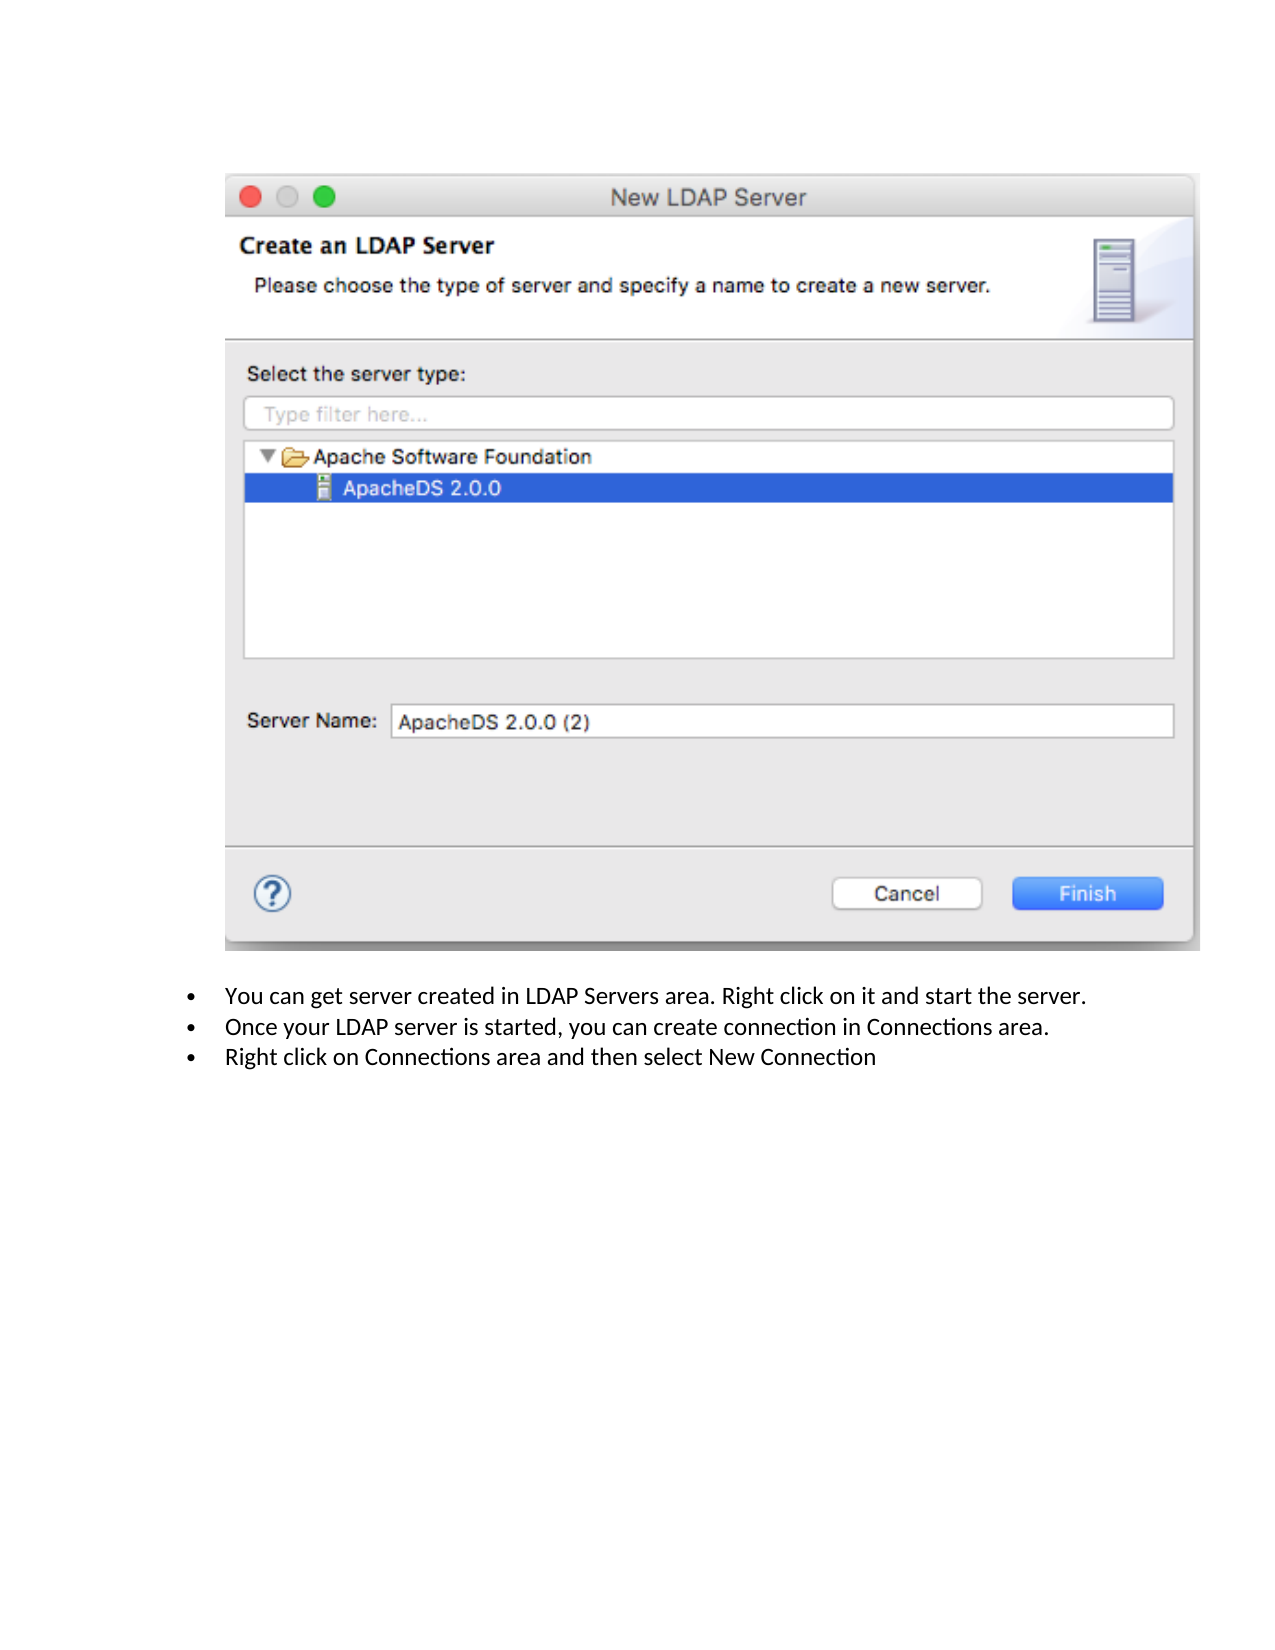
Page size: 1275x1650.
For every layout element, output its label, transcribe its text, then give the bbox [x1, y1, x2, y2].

list Once your LDAP server is started, you can create connection in Connections area. [187, 1011, 1125, 1041]
list You can get server created in LDAP Servers area. Right click on it and start the server. [187, 980, 1125, 1011]
list Right click on Connections area and then select New Connection [187, 1041, 1125, 1072]
